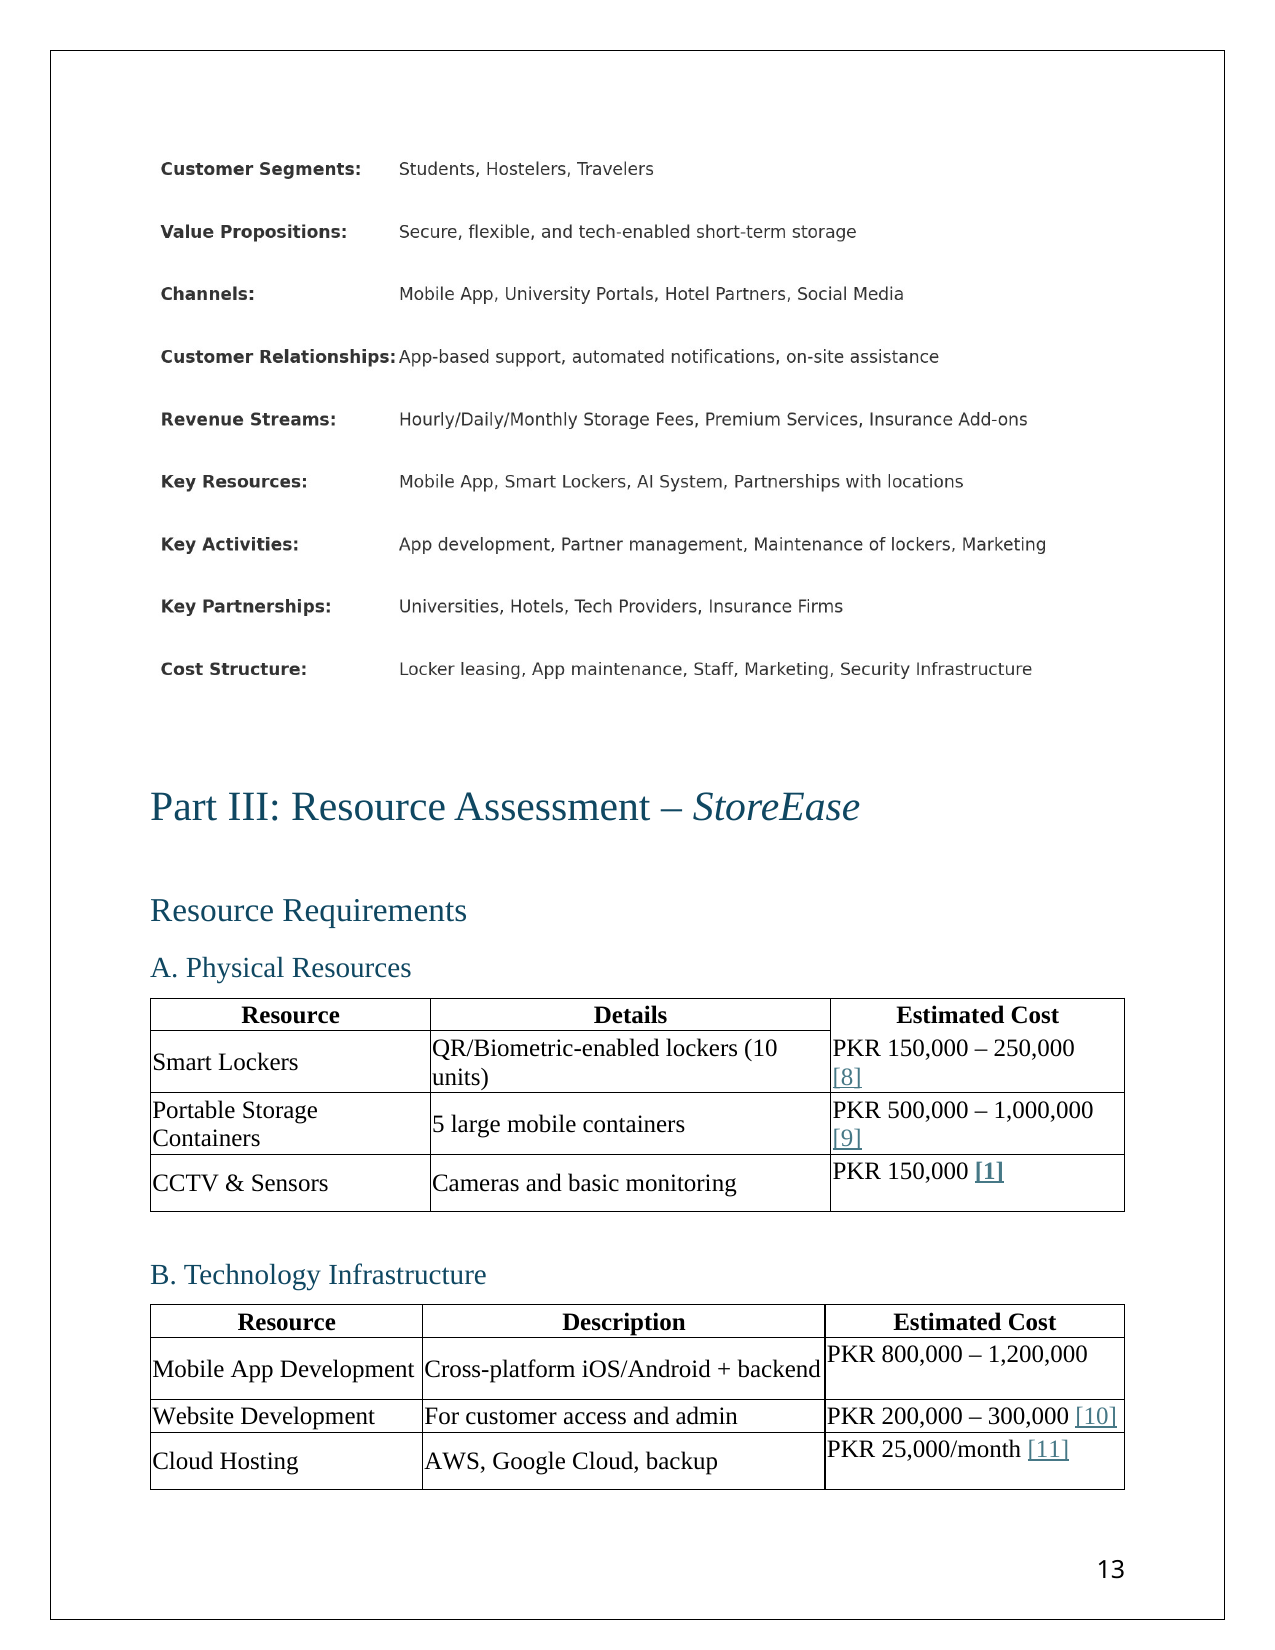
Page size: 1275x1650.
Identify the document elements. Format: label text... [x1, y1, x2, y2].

table_cell Smart Lockers [151, 1031, 430, 1092]
subtitle A. Physical Resources [150, 951, 1125, 984]
table_cell CCTV & Sensors [151, 1155, 430, 1211]
table_header Details [431, 999, 830, 1030]
table_cell Mobile App Development [151, 1338, 422, 1399]
table_cell Cameras and basic monitoring [431, 1155, 830, 1211]
table_header Description [423, 1305, 824, 1337]
subtitle Part III: Resource Assessment – StoreEase [150, 781, 1125, 829]
table_cell Website Development [151, 1400, 422, 1432]
table_cell 5 large mobile containers [431, 1093, 830, 1154]
subtitle Resource Requirements [150, 890, 1125, 928]
table_cell Cloud Hosting [151, 1433, 422, 1488]
table_header Estimated Cost [826, 1305, 1124, 1337]
subtitle B. Technology Infrastructure [150, 1257, 1125, 1291]
table_cell PKR 800,000 – 1,200,000 [826, 1338, 1124, 1399]
table_cell PKR 25,000/month [11] [826, 1433, 1124, 1488]
table_cell Cross-platform iOS/Android + backend [423, 1338, 824, 1399]
table_cell AWS, Google Cloud, backup [423, 1433, 824, 1488]
table_header Resource [151, 999, 430, 1030]
table_header Resource [151, 1305, 422, 1337]
table_cell For customer access and admin [423, 1400, 824, 1432]
table_cell PKR 150,000 – 250,000 [8] [831, 1030, 1124, 1092]
table_cell QR/Biometric-enabled lockers (10 units) [431, 1031, 830, 1092]
table_header Estimated Cost [831, 999, 1124, 1030]
table_cell PKR 150,000 [1] [831, 1155, 1124, 1211]
table_cell Portable Storage Containers [151, 1093, 430, 1154]
table_cell PKR 500,000 – 1,000,000 [9] [831, 1093, 1124, 1154]
table_cell PKR 200,000 – 300,000 [10] [826, 1400, 1124, 1432]
picture [148, 150, 1124, 742]
